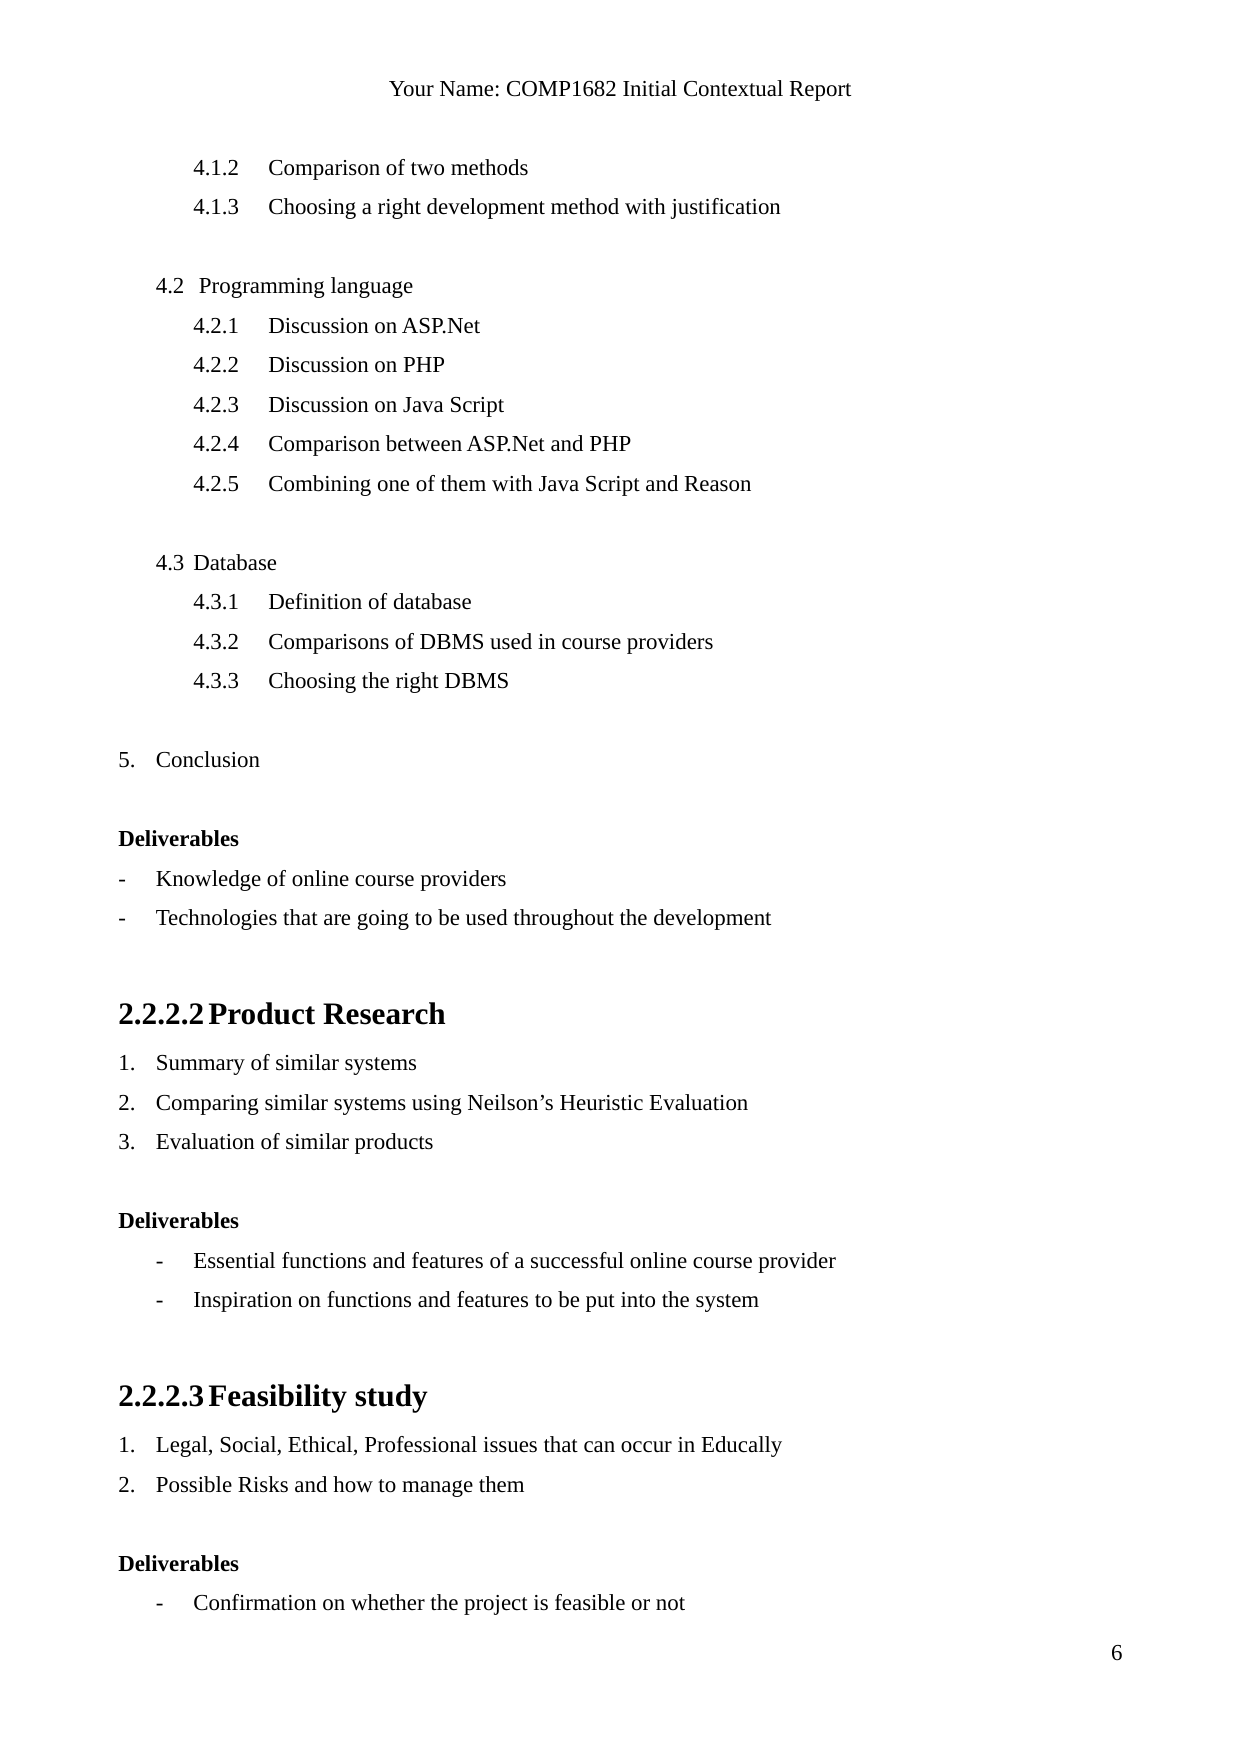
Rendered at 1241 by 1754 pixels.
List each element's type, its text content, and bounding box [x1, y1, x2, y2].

list Database [156, 549, 1122, 575]
list Programming language [156, 272, 1122, 299]
list Discussion on Java Script [193, 391, 1122, 417]
list Choosing the right DBMS [193, 667, 1122, 693]
list Legal, Social, Ethical, Professional issues that can occur in Educally [118, 1432, 1122, 1458]
text Deliverables [118, 1550, 1122, 1576]
list Comparison of two methods [193, 154, 1122, 180]
list Comparison between ASP.Net and PHP [193, 430, 1122, 457]
list Choosing a right development method with justification [193, 193, 1122, 220]
subtitle Product Research [118, 996, 1122, 1031]
list Discussion on ASP.Net [193, 312, 1122, 338]
list Evaluation of similar products [118, 1128, 1122, 1155]
text Deliverables [118, 1207, 1122, 1234]
list Comparisons of DBMS used in course providers [193, 628, 1122, 654]
list Summary of similar systems [118, 1049, 1122, 1076]
list Confirmation on whether the project is feasible or not [156, 1589, 1122, 1616]
list Combining one of them with Java Script and Reason [193, 470, 1122, 496]
list Discussion on PHP [193, 351, 1122, 378]
subtitle Feasibility study [118, 1378, 1122, 1414]
list Conclusion [118, 746, 1122, 772]
list Inspiration on functions and features to be put into the system [156, 1286, 1122, 1313]
list Comparing similar systems using Neilson’s Heuristic Evaluation [118, 1089, 1122, 1115]
list Essential functions and features of a successful online course provider [156, 1247, 1122, 1273]
list Definition of database [193, 588, 1122, 614]
list Technologies that are going to be used throughout the development [118, 904, 1122, 930]
list Knowledge of online course providers [118, 864, 1122, 891]
list Possible Risks and how to manage them [118, 1471, 1122, 1497]
text Deliverables [118, 825, 1122, 851]
